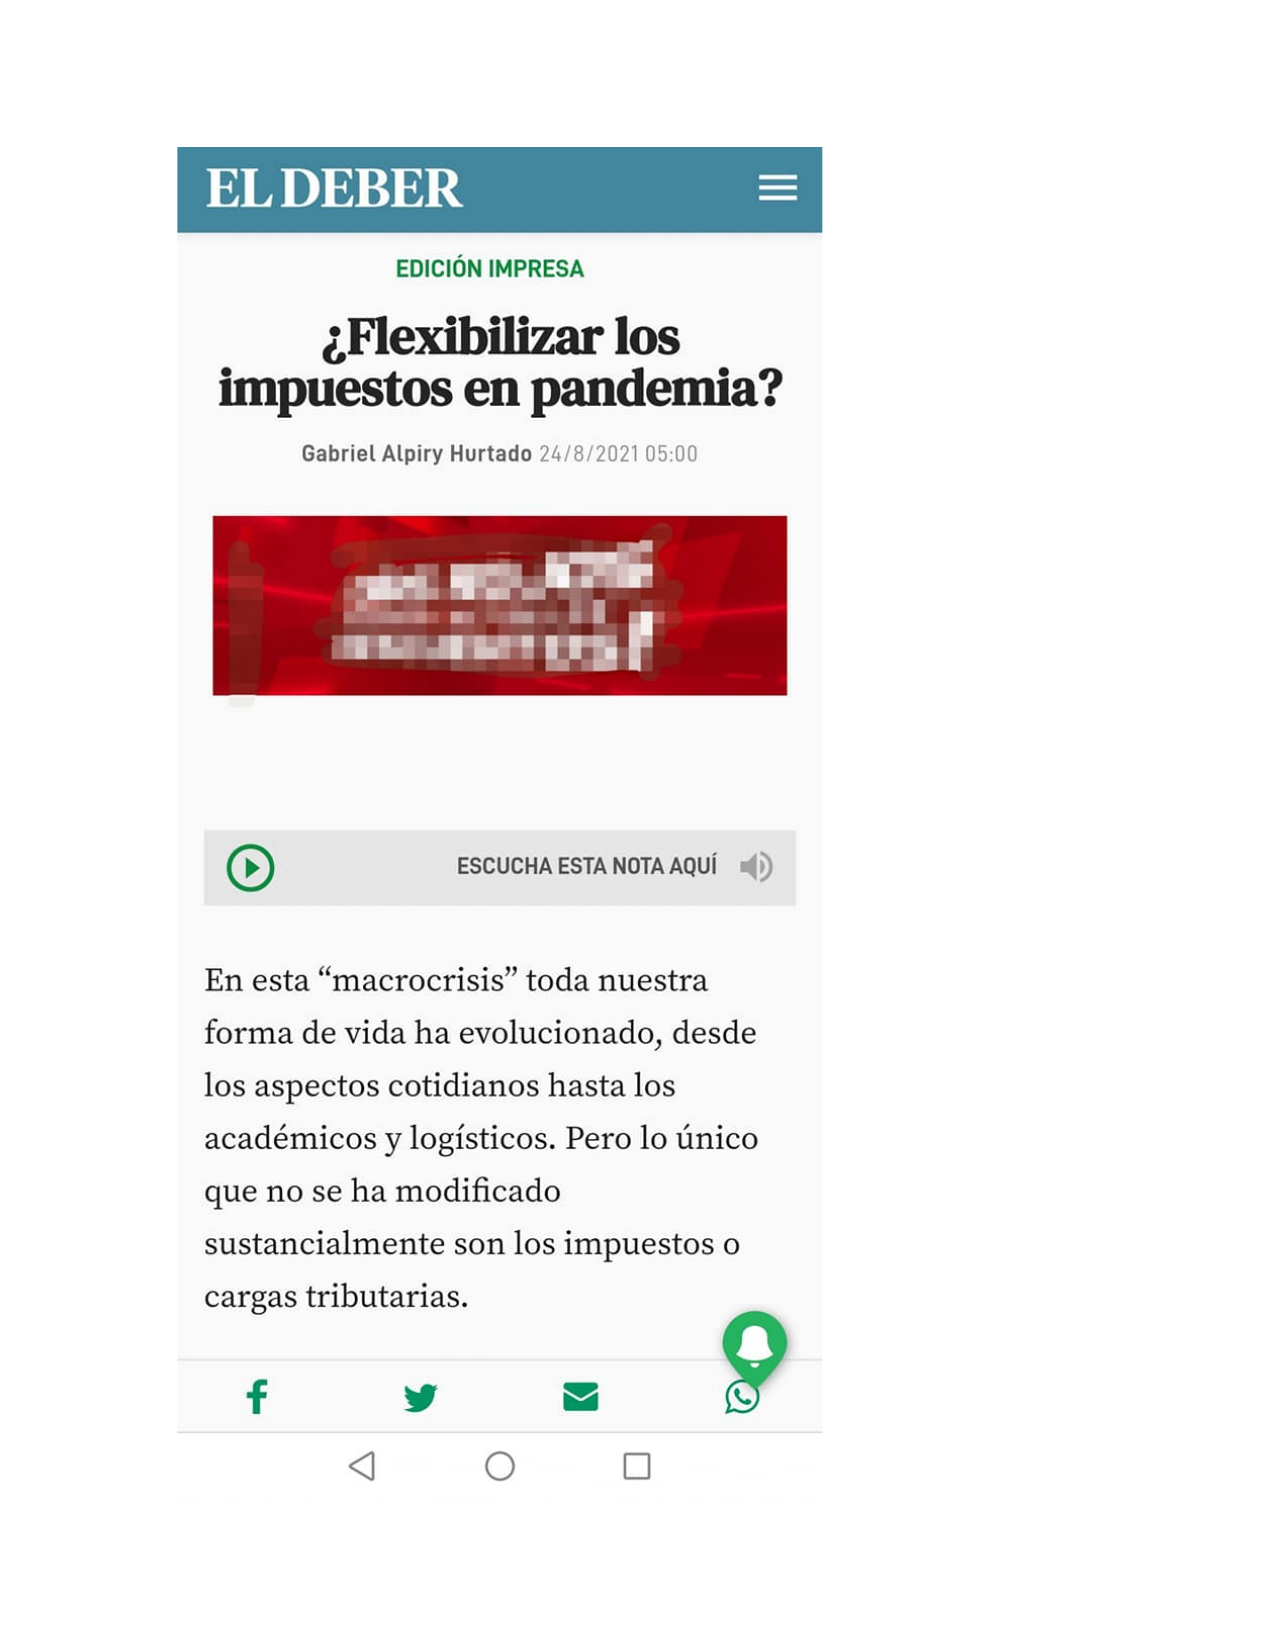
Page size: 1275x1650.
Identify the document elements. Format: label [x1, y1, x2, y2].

picture [177, 147, 823, 1501]
